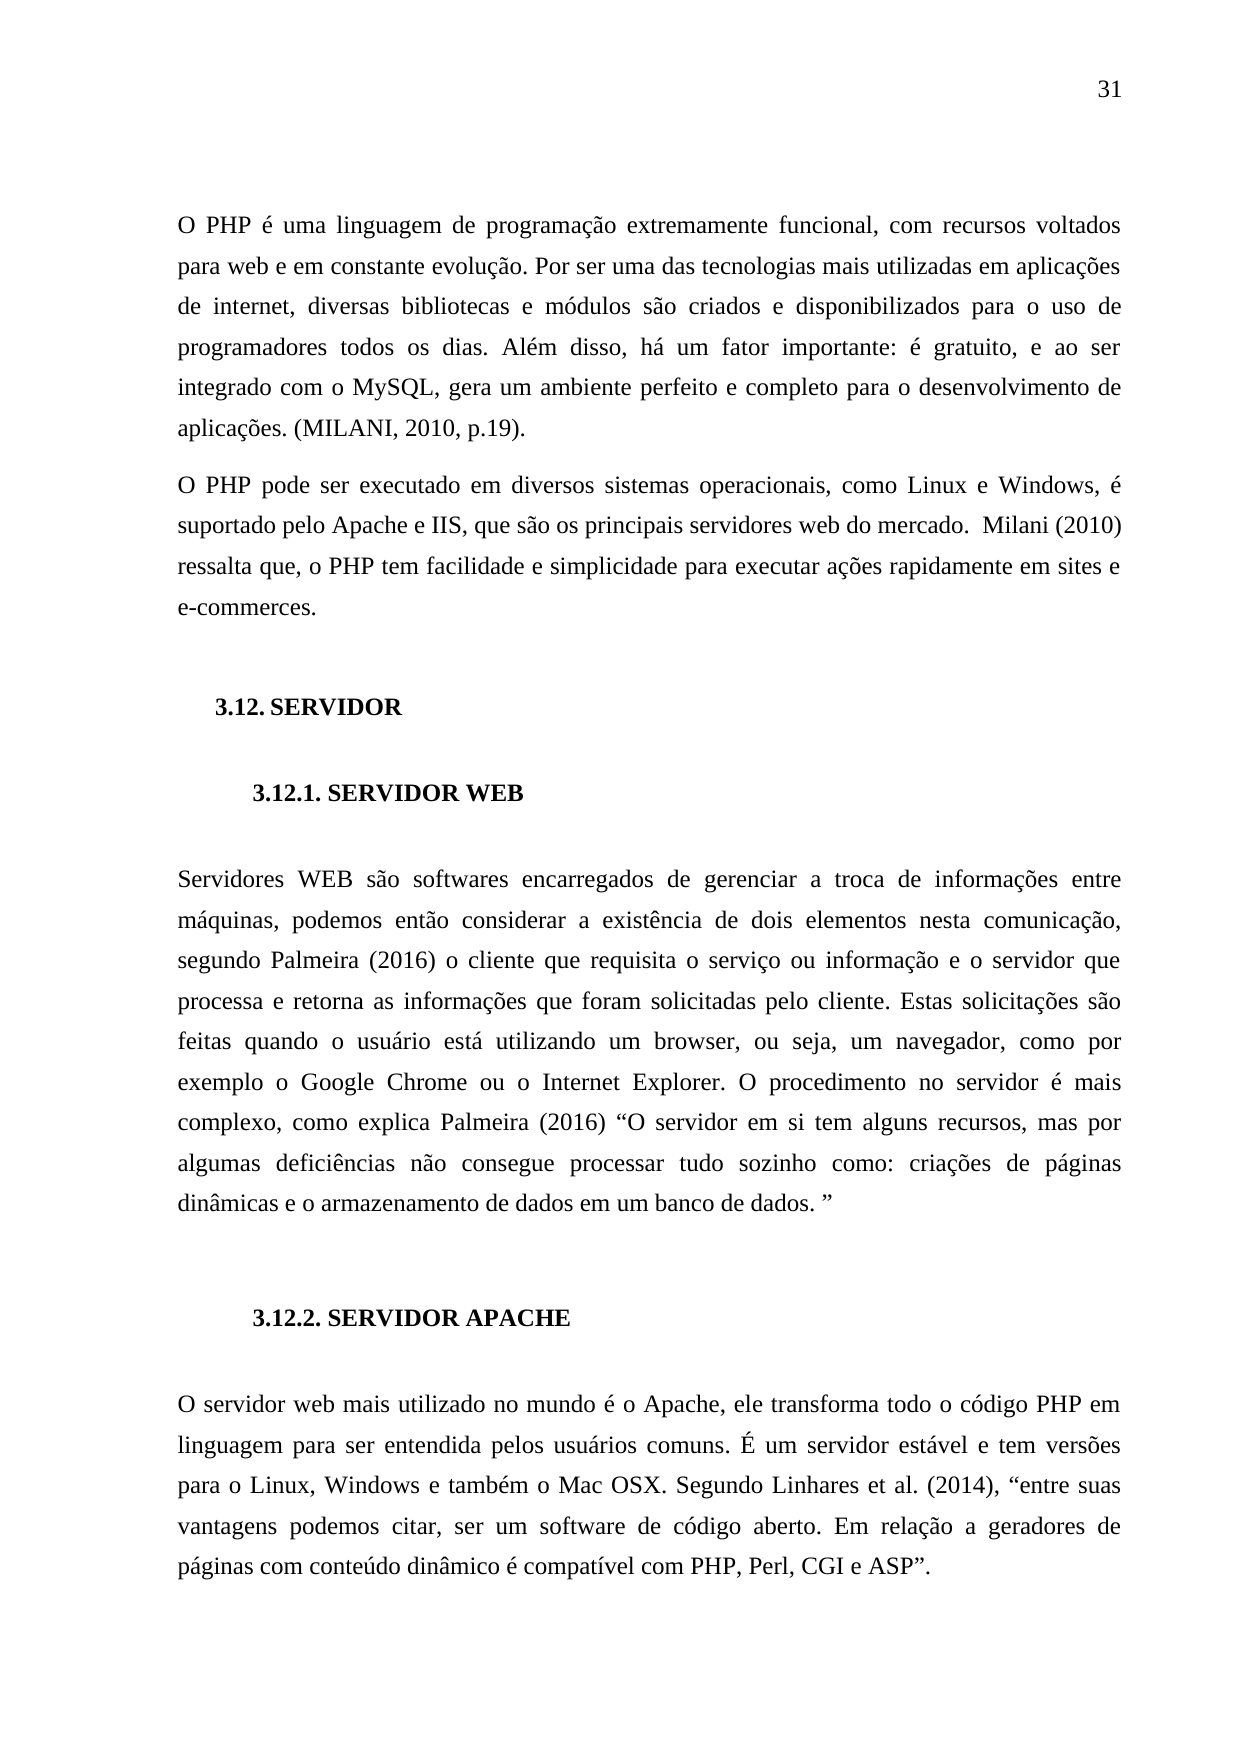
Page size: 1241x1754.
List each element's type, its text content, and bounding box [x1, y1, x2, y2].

list SERVIDOR APACHE [252, 1303, 1122, 1332]
text O PHP pode ser executado em diversos sistemas operacionais, como Linux e Windows, é suportado pelo Apache e IIS, que são os principais servidores web do mercado. Milani (2010) ressalta que, o PHP tem facilidade e simplicidade para executar ações rapidamente em sites e e-commerces. [177, 470, 1122, 620]
text O servidor web mais utilizado no mundo é o Apache, ele transforma todo o código PHP em linguagem para ser entendida pelos usuários comuns. É um servidor estável e tem versões para o Linux, Windows e também o Mac OSX. Segundo Linhares et al. (2014), “entre suas vantagens podemos citar, ser um software de código aberto. Em relação a geradores de páginas com conteúdo dinâmico é compatível com PHP, Perl, CGI e ASP”. [177, 1389, 1122, 1580]
text O PHP é uma linguagem de programação extremamente funcional, com recursos voltados para web e em constante evolução. Por ser uma das tecnologias mais utilizadas em aplicações de internet, diversas bibliotecas e módulos são criados e disponibilizados para o uso de programadores todos os dias. Além disso, há um fator importante: é gratuito, e ao ser integrado com o MySQL, gera um ambiente perfeito e completo para o desenvolvimento de aplicações. (MILANI, 2010, p.19). [177, 210, 1122, 442]
list SERVIDOR [215, 692, 1122, 721]
text Servidores WEB são softwares encarregados de gerenciar a troca de informações entre máquinas, podemos então considerar a existência de dois elementos nesta comunicação, segundo Palmeira (2016) o cliente que requisita o serviço ou informação e o servidor que processa e retorna as informações que foram solicitadas pelo cliente. Estas solicitações são feitas quando o usuário está utilizando um browser, ou seja, um navegador, como por exemplo o Google Chrome ou o Internet Explorer. O procedimento no servidor é mais complexo, como explica Palmeira (2016) “O servidor em si tem alguns recursos, mas por algumas deficiências não consegue processar tudo sozinho como: criações de páginas dinâmicas e o armazenamento de dados em um banco de dados. ” [177, 864, 1122, 1217]
list SERVIDOR WEB [252, 778, 1122, 807]
